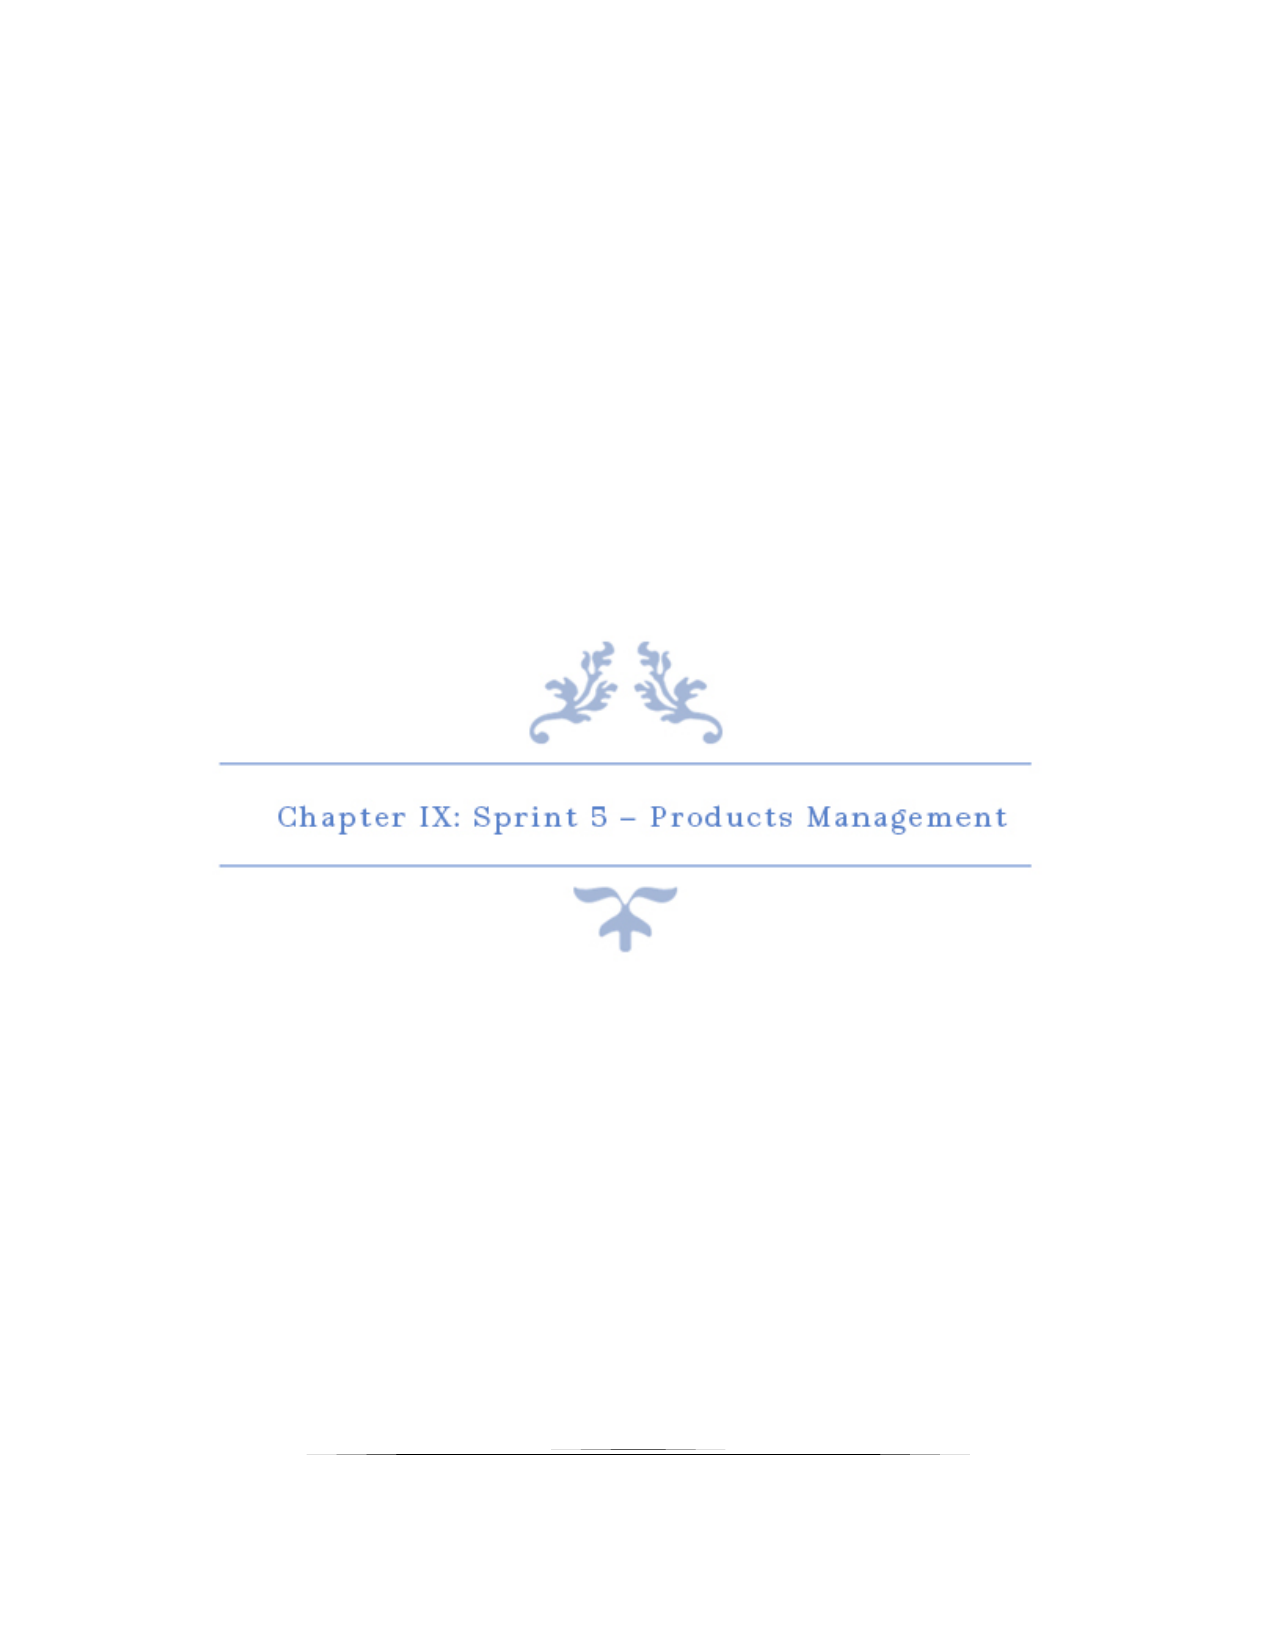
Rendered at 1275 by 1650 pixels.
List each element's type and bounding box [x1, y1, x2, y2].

picture [150, 598, 1125, 987]
